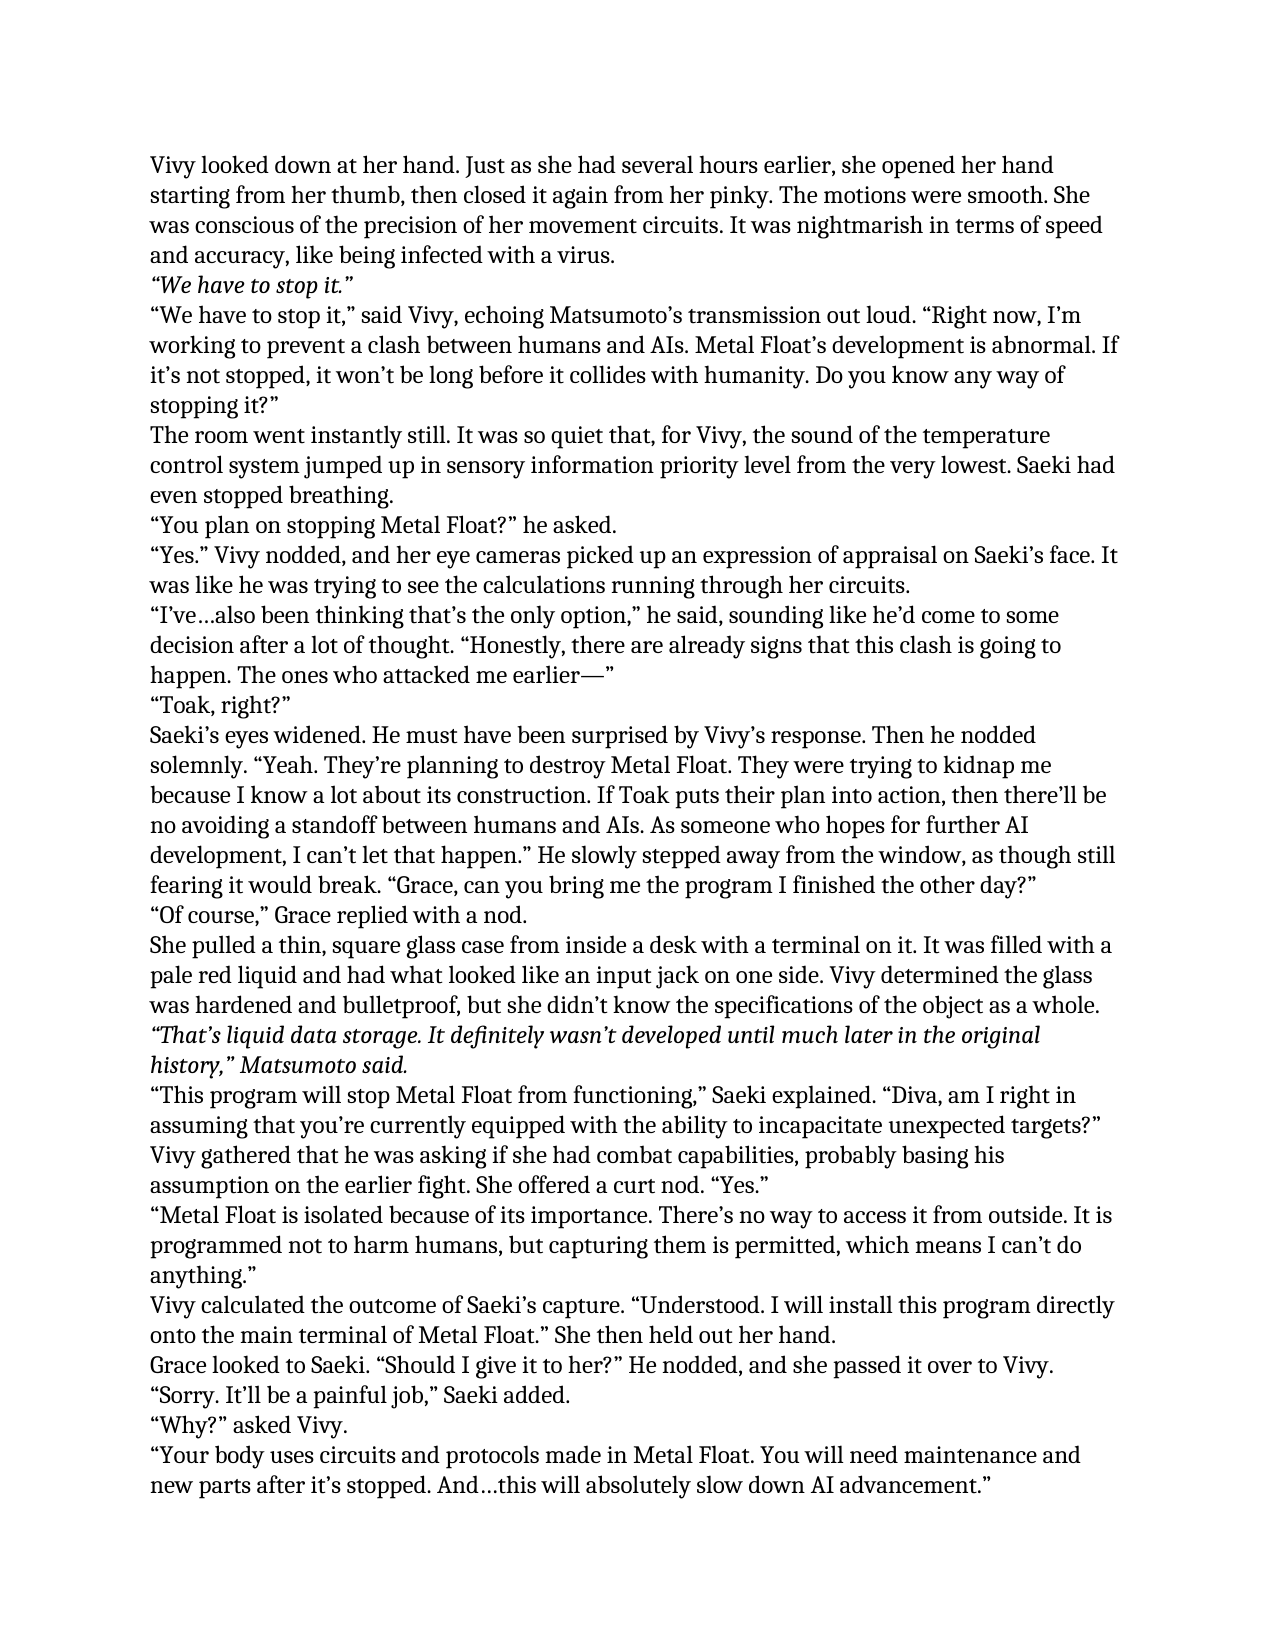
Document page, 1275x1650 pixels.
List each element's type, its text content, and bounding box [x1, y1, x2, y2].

text “Sorry. It’ll be a painful job,” Saeki added. [150, 1380, 1125, 1410]
text “This program will stop Metal Float from functioning,” Saeki explained. “Diva, am I right in assuming that you’re currently equipped with the ability to incapacitate unexpected targets?” [150, 1080, 1125, 1140]
text Vivy calculated the outcome of Saeki’s capture. “Understood. I will install this program directly onto the main terminal of Metal Float.” She then held out her hand. [150, 1290, 1125, 1350]
text “Why?” asked Vivy. [150, 1410, 1125, 1440]
text “Metal Float is isolated because of its importance. There’s no way to access it from outside. It is programmed not to harm humans, but capturing them is permitted, which means I can’t do anything.” [150, 1200, 1125, 1290]
text “You plan on stopping Metal Float?” he asked. [150, 510, 1125, 540]
text She pulled a thin, square glass case from inside a desk with a terminal on it. It was filled with a pale red liquid and had what looked like an input jack on one side. Vivy determined the glass was hardened and bulletproof, but she didn’t know the specifications of the object as a whole. [150, 930, 1125, 1020]
text “That’s liquid data storage. It definitely wasn’t developed until much later in the original history,” Matsumoto said. [150, 1020, 1125, 1080]
text The room went instantly still. It was so quiet that, for Vivy, the sound of the temperature control system jumped up in sensory information priority level from the very lowest. Saeki had even stopped breathing. [150, 420, 1125, 510]
text “Your body uses circuits and protocols made in Metal Float. You will need maintenance and new parts after it’s stopped. And…this will absolutely slow down AI advancement.” [150, 1440, 1125, 1500]
text Saeki’s eyes widened. He must have been surprised by Vivy’s response. Then he nodded solemnly. “Yeah. They’re planning to destroy Metal Float. They were trying to kidnap me because I know a lot about its construction. If Toak puts their plan into action, then there’ll be no avoiding a standoff between humans and AIs. As someone who hopes for further AI development, I can’t let that happen.” He slowly stepped away from the window, as though still fearing it would break. “Grace, can you bring me the program I finished the other day?” [150, 720, 1125, 900]
text “We have to stop it,” said Vivy, echoing Matsumoto’s transmission out loud. “Right now, I’m working to prevent a clash between humans and AIs. Metal Float’s development is abnormal. If it’s not stopped, it won’t be long before it collides with humanity. Do you know any way of stopping it?” [150, 300, 1125, 420]
text “Toak, right?” [150, 690, 1125, 720]
text “Of course,” Grace replied with a nod. [150, 900, 1125, 930]
text Vivy looked down at her hand. Just as she had several hours earlier, she opened her hand starting from her thumb, then closed it again from her pinky. The motions were smooth. She was conscious of the precision of her movement circuits. It was nightmarish in terms of speed and accuracy, like being infected with a virus. [150, 150, 1125, 270]
text Grace looked to Saeki. “Should I give it to her?” He nodded, and she passed it over to Vivy. [150, 1350, 1125, 1380]
text “We have to stop it.” [150, 270, 1125, 300]
text “I’ve…also been thinking that’s the only option,” he said, sounding like he’d come to some decision after a lot of thought. “Honestly, there are already signs that this clash is going to happen. The ones who attacked me earlier—” [150, 600, 1125, 690]
text “Yes.” Vivy nodded, and her eye cameras picked up an expression of appraisal on Saeki’s face. It was like he was trying to see the calculations running through her circuits. [150, 540, 1125, 600]
text Vivy gathered that he was asking if she had combat capabilities, probably basing his assumption on the earlier fight. She offered a curt nod. “Yes.” [150, 1140, 1125, 1200]
